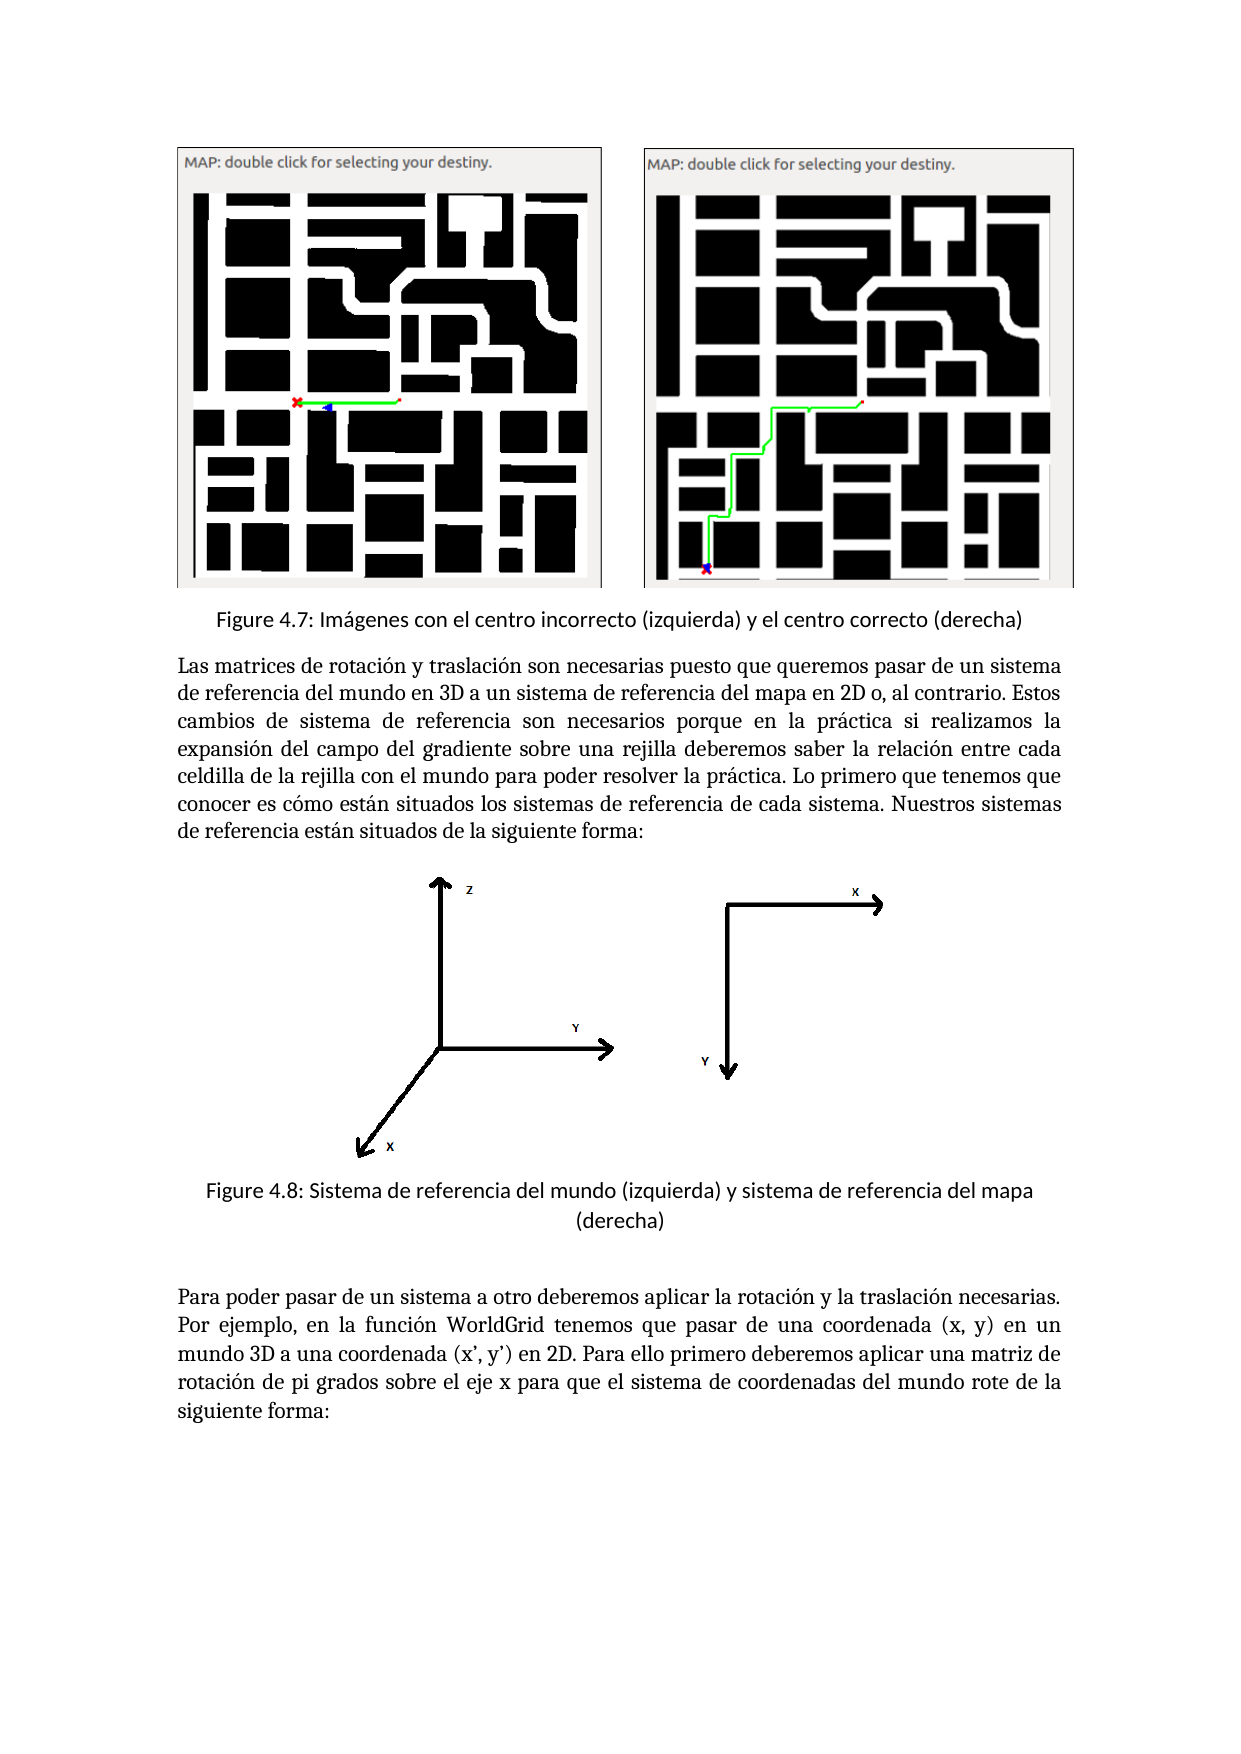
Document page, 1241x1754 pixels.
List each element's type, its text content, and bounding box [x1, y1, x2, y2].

list Las matrices de rotación y traslación son necesarias puesto que queremos pasar de un sistema de referencia del mundo en 3D a un sistema de referencia del mapa en 2D o, al contrario. Estos cambios de sistema de referencia son necesarios porque en la práctica si realizamos la expansión del campo del gradiente sobre una rejilla deberemos saber la relación entre cada celdilla de la rejilla con el mundo para poder resolver la práctica. Lo primero que tenemos que conocer es cómo están situados los sistemas de referencia de cada sistema. Nuestros sistemas de referencia están situados de la siguiente forma: [177, 652, 1063, 844]
text Para poder pasar de un sistema a otro deberemos aplicar la rotación y la traslación necesarias. Por ejemplo, en la función WorldGrid tenemos que pasar de una coordenada (x, y) en un mundo 3D a una coordenada (x’, y’) en 2D. Para ello primero deberemos aplicar una matriz de rotación de pi grados sobre el eje x para que el sistema de coordenadas del mundo rote de la siguiente forma: [177, 1284, 1063, 1424]
picture [177, 147, 1078, 588]
list Figure 4.8: Sistema de referencia del mundo (izquierda) y sistema de referencia del mapa (derecha) [177, 1176, 1063, 1234]
list Figure 4.7: Imágenes con el centro incorrecto (izquierda) y el centro correcto (derecha) [177, 606, 1063, 634]
picture [348, 873, 892, 1158]
